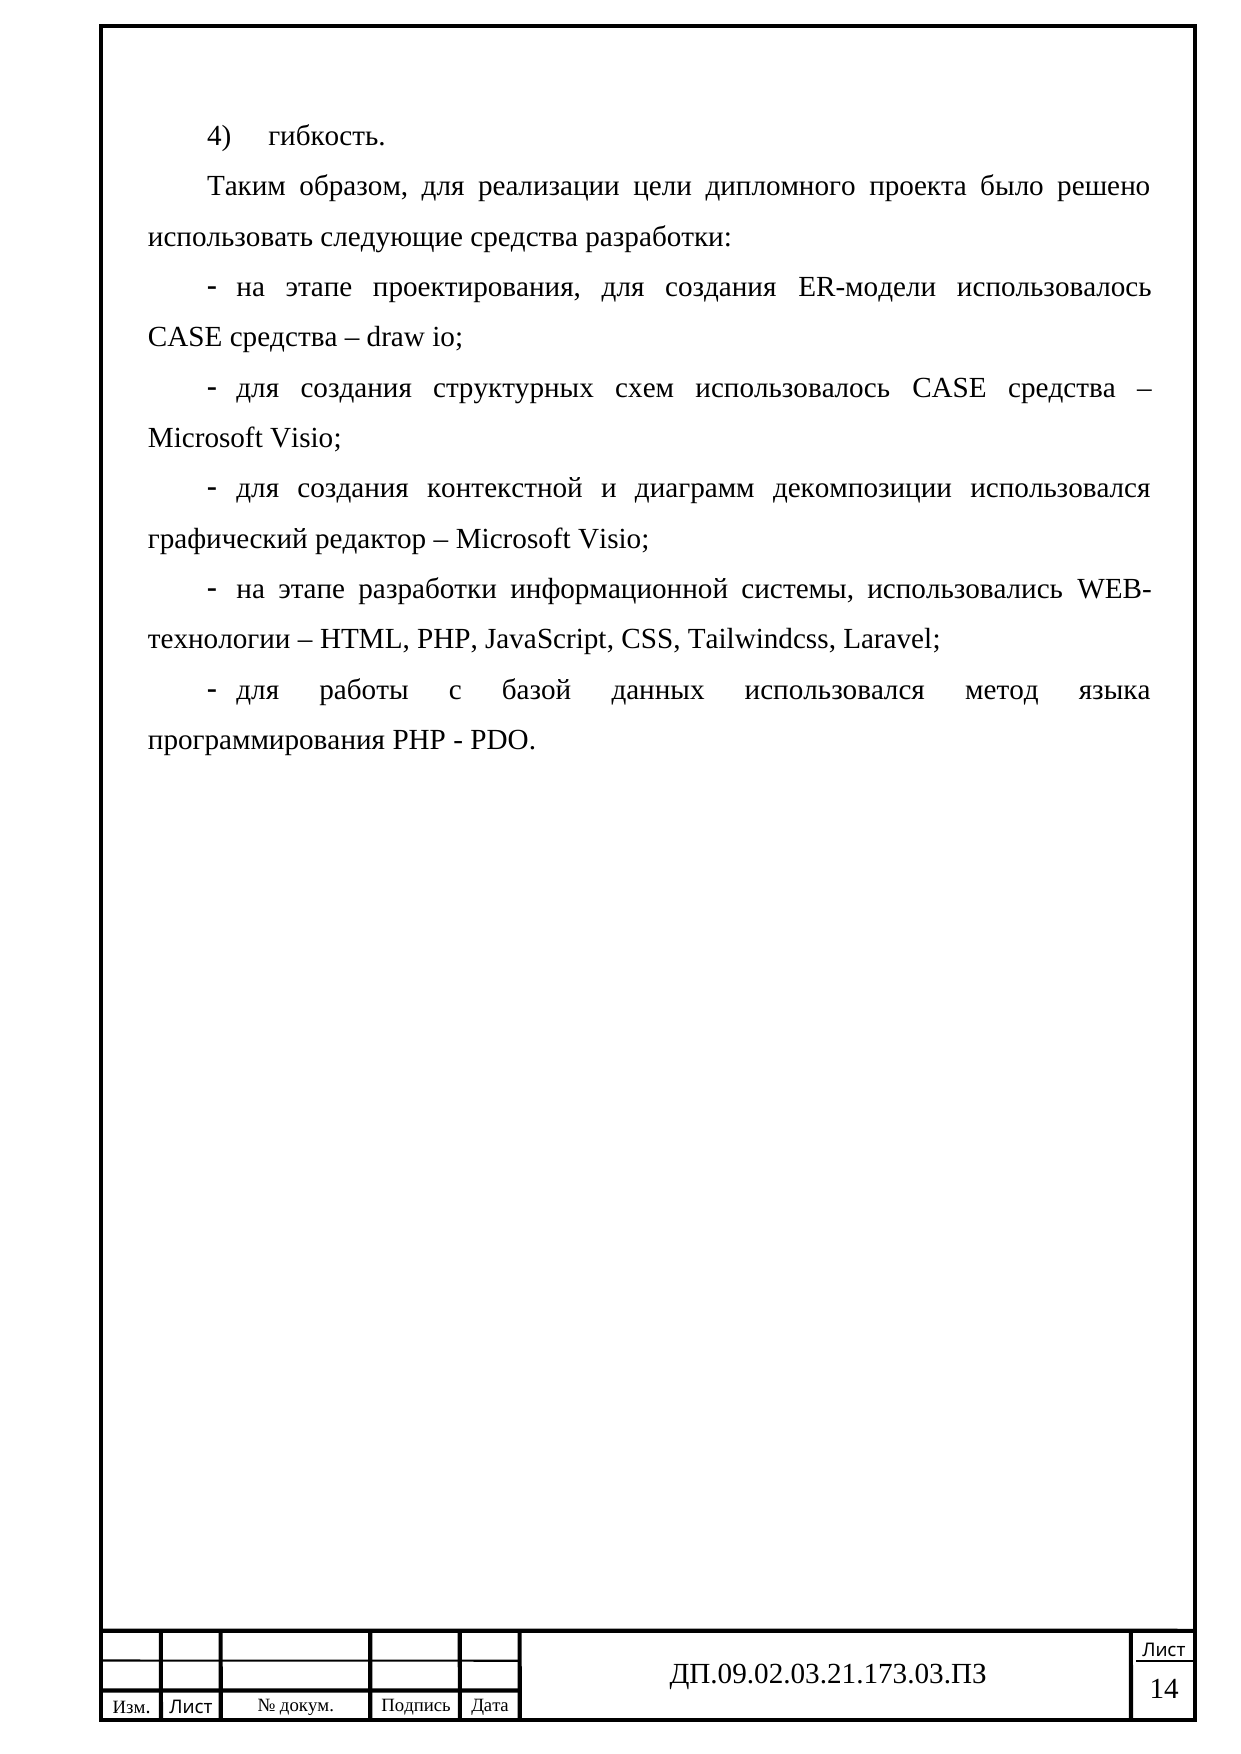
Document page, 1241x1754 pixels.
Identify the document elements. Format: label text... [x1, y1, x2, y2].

list для работы с базой данных использовался метод языка программирования PHP - PDO. [148, 672, 1152, 756]
list на этапе разработки информационной системы, использовались WEB-технологии – HTML, PHP, JavaScript, CSS, Tailwindcss, Laravel; [148, 571, 1152, 655]
text Таким образом, для реализации цели дипломного проекта было решено использовать следующие средства разработки: [148, 168, 1152, 252]
list для создания контекстной и диаграмм декомпозиции использовался графический редактор – Microsoft Visio; [148, 471, 1152, 554]
list на этапе проектирования, для создания ER-модели использовалось CASE средства – draw io; [148, 269, 1152, 353]
list для создания структурных схем использовалось CASE средства – Microsoft Visio; [148, 370, 1152, 454]
list гибкость. [148, 118, 1152, 152]
